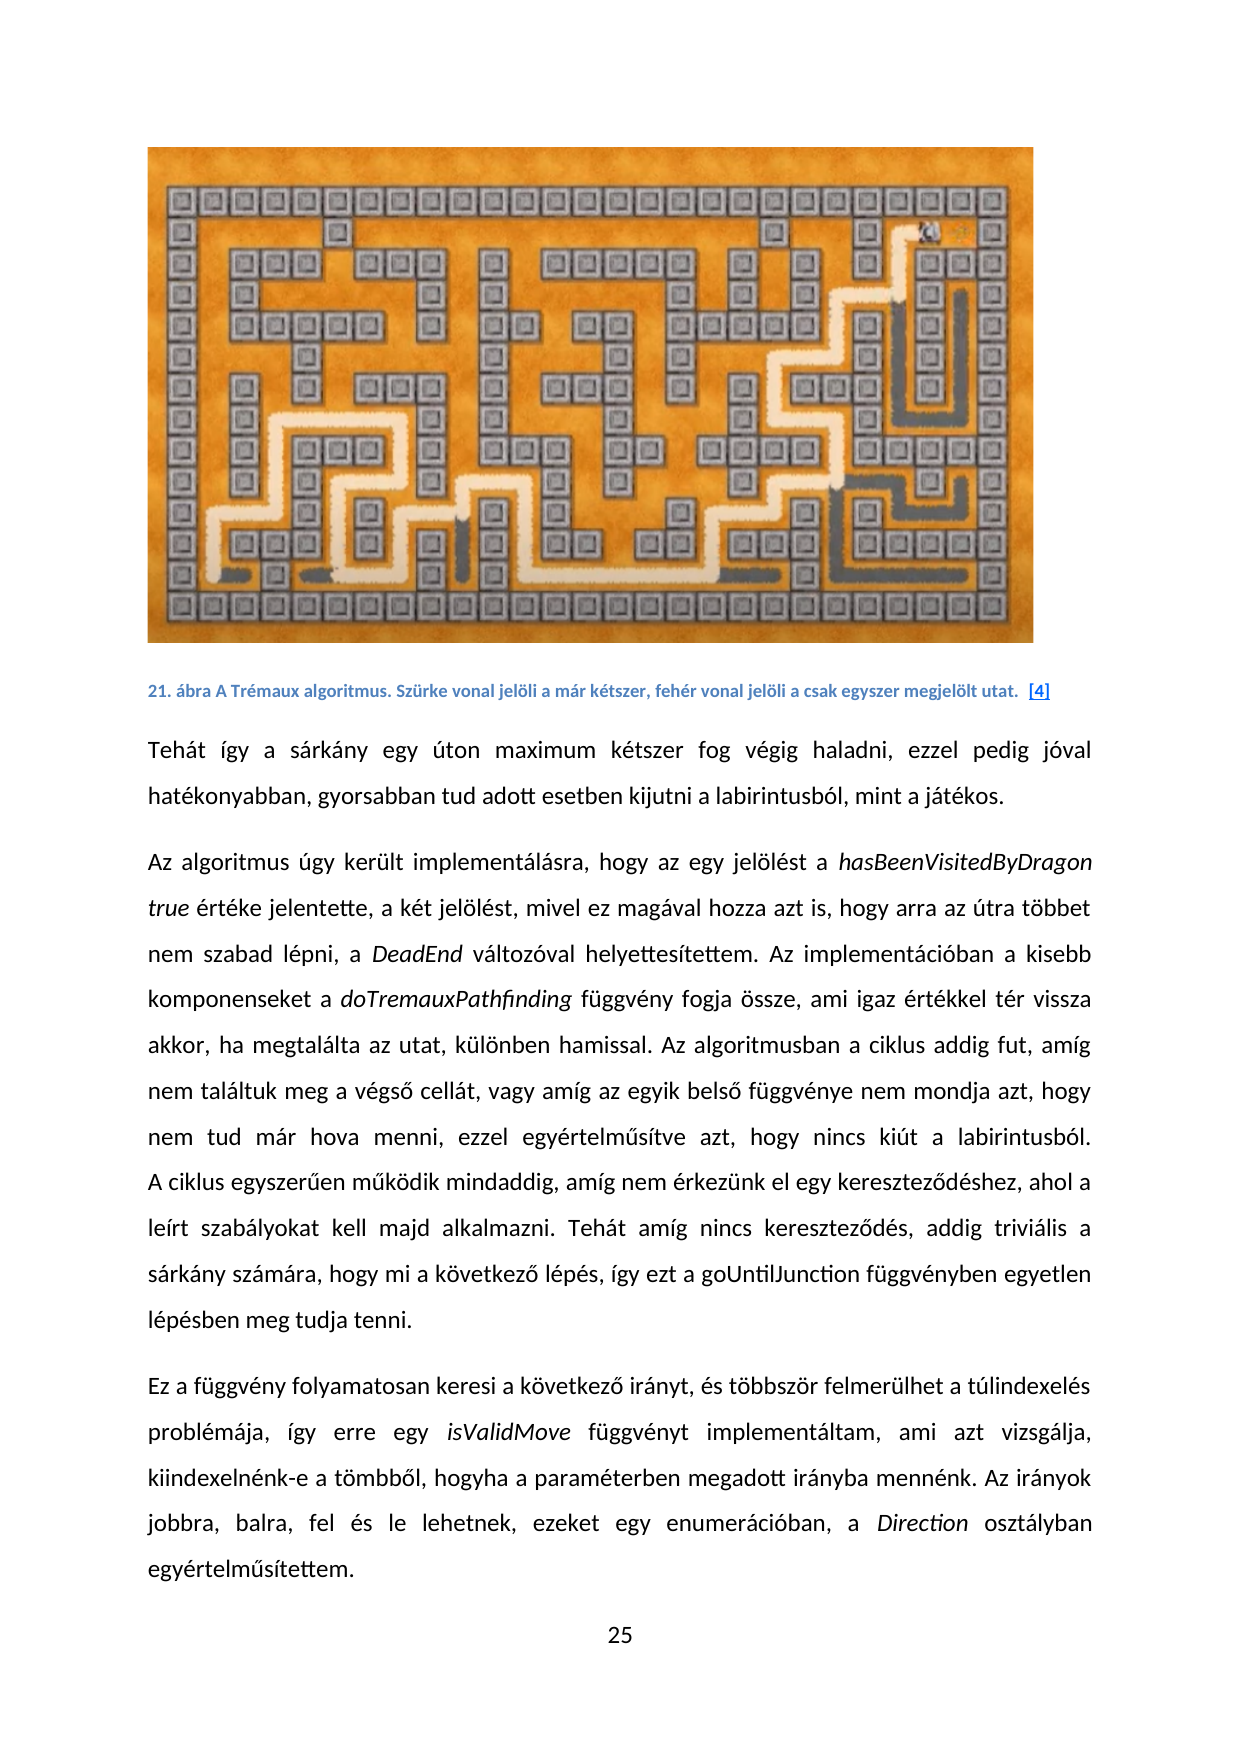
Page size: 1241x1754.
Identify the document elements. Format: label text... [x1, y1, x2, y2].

picture [147, 147, 1034, 643]
text Tehát így a sárkány egy úton maximum kétszer fog végig haladni, ezzel pedig jóval hatékonyabban, gyorsabban tud adott esetben kijutni a labirintusból, mint a játékos. [148, 734, 1093, 810]
text Az algoritmus úgy került implementálásra, hogy az egy jelölést a hasBeenVisitedByDragon true értéke jelentette, a két jelölést, mivel ez magával hozza azt is, hogy arra az útra többet nem szabad lépni, a DeadEnd változóval helyettesítettem. Az implementációban a kisebb komponenseket a doTremauxPathfinding függvény fogja össze, ami igaz értékkel tér vissza akkor, ha megtalálta az utat, különben hamissal. Az algoritmusban a ciklus addig fut, amíg nem találtuk meg a végső cellát, vagy amíg az egyik belső függvénye nem mondja azt, hogy nem tud már hova menni, ezzel egyértelműsítve azt, hogy nincs kiút a labirintusból. A ciklus egyszerűen működik mindaddig, amíg nem érkezünk el egy kereszteződéshez, ahol a leírt szabályokat kell majd alkalmazni. Tehát amíg nincs kereszteződés, addig triviális a sárkány számára, hogy mi a következő lépés, így ezt a goUntilJunction függvényben egyetlen lépésben meg tudja tenni. [148, 846, 1093, 1334]
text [148, 1370, 1093, 1584]
